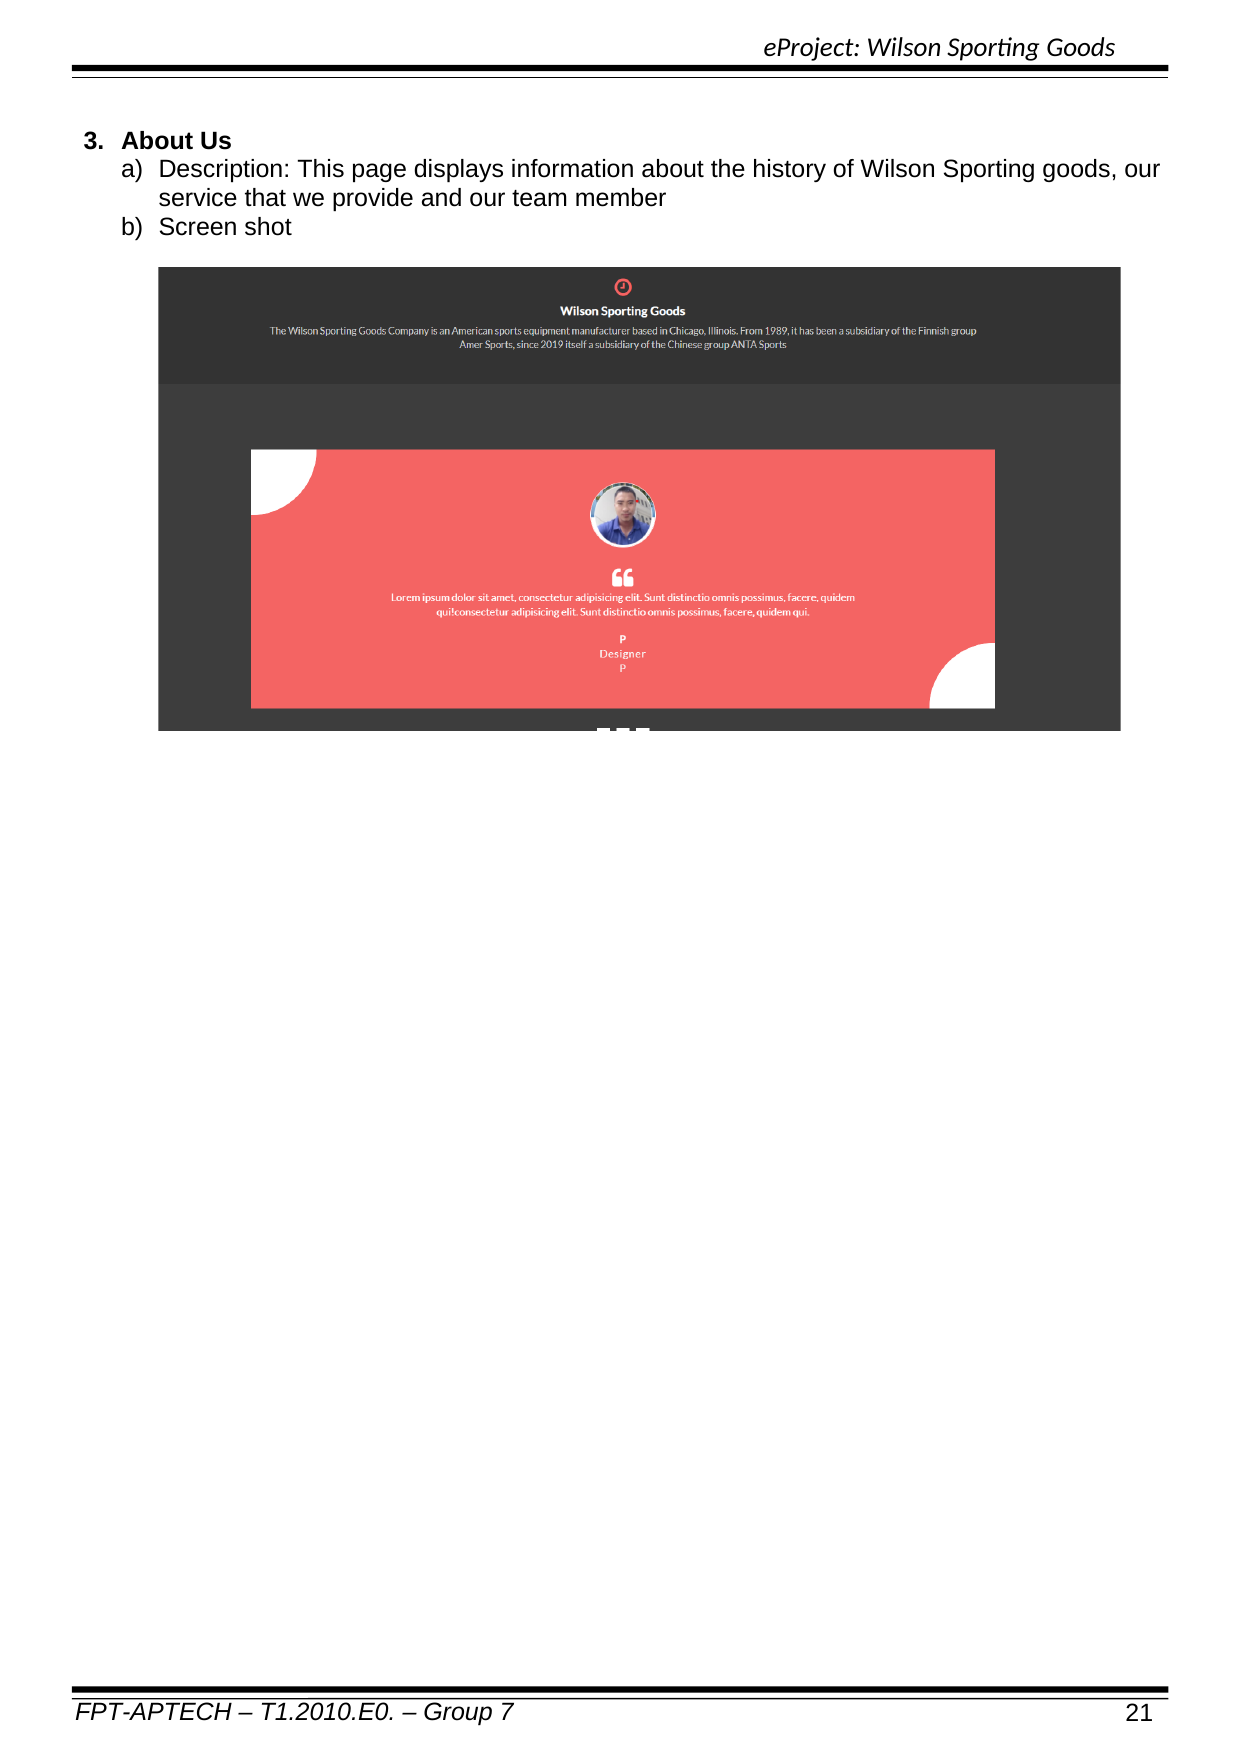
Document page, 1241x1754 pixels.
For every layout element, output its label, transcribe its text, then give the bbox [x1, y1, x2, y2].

list Screen shot [121, 212, 1203, 241]
picture [158, 267, 1121, 731]
list Description: This page displays information about the history of Wilson Sporting goods, our service that we provide and our team member [121, 154, 1203, 212]
list About Us [83, 126, 1203, 154]
